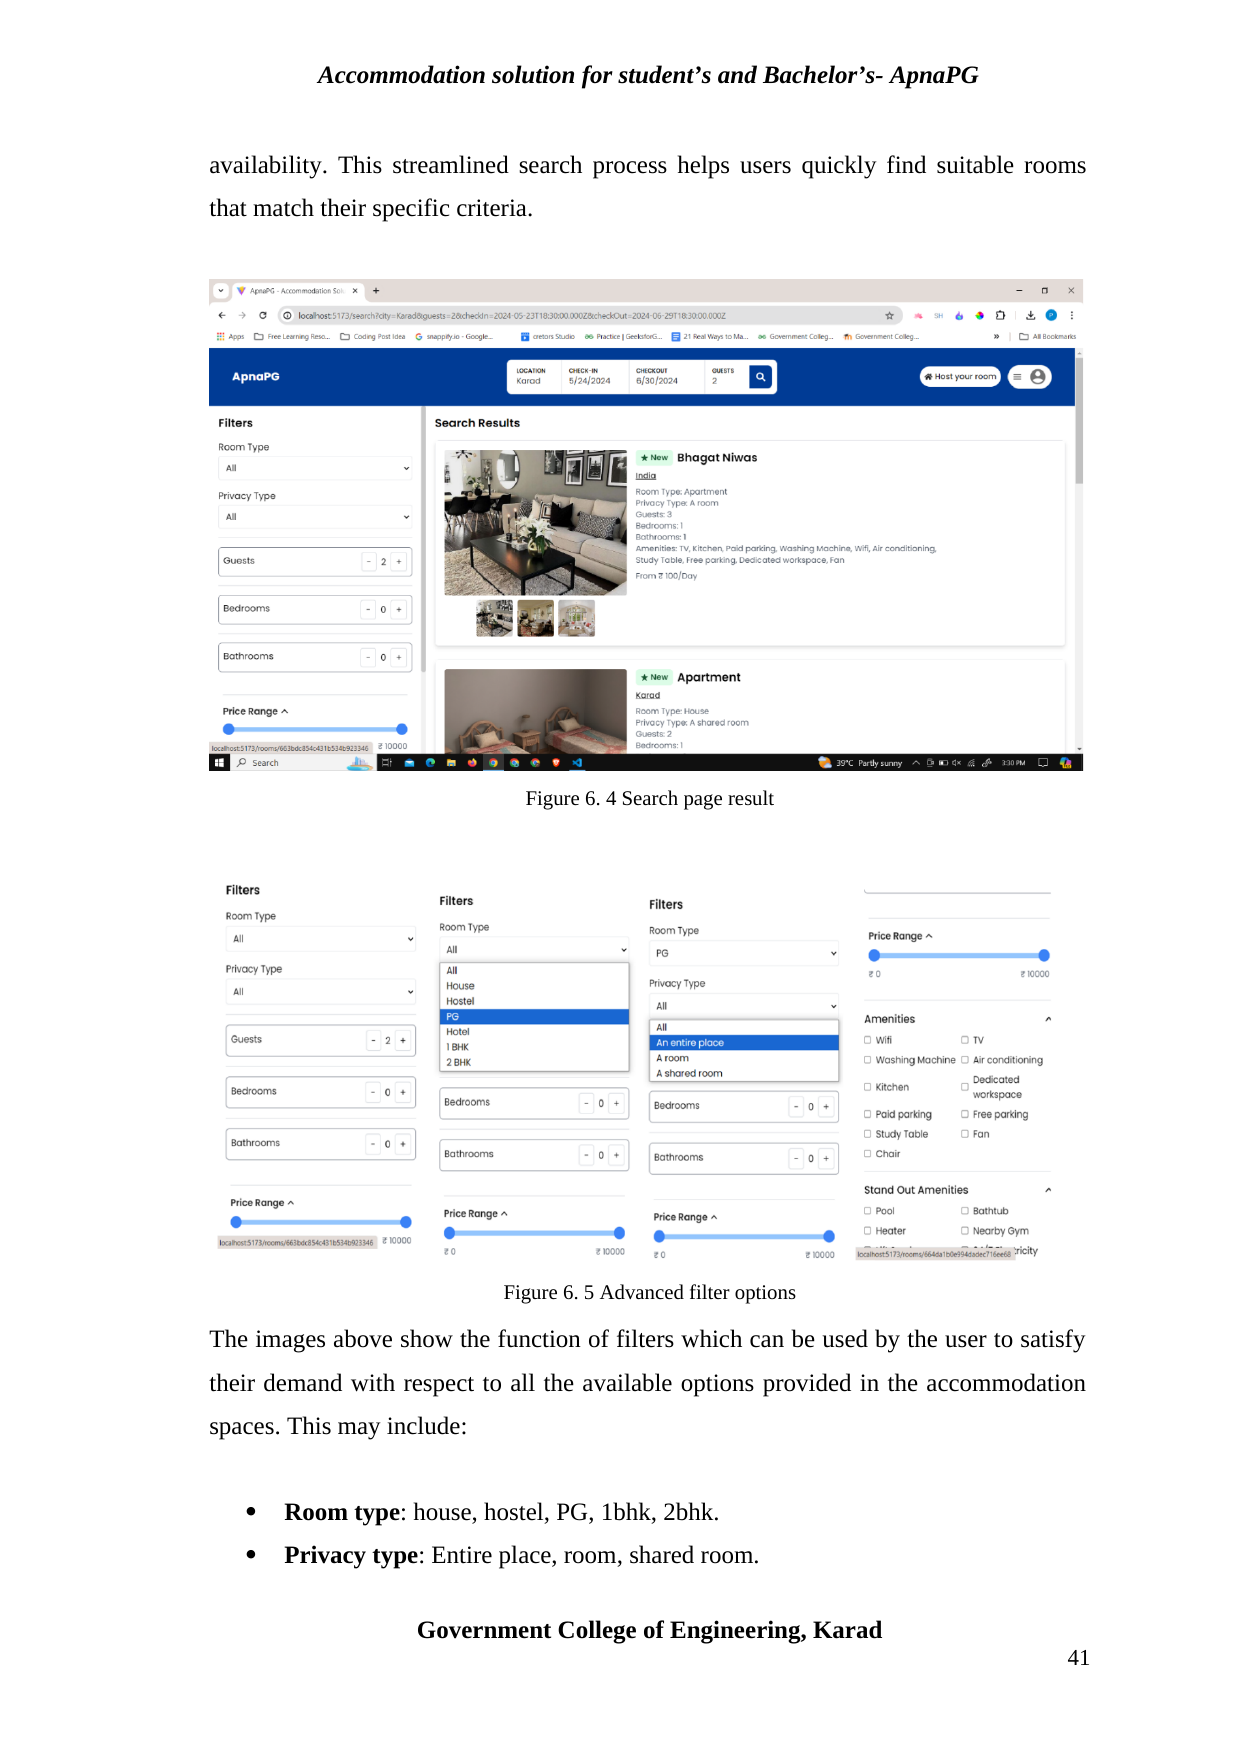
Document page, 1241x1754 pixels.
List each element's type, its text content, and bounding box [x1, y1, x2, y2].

text The images above show the function of filters which can be used by the user to satisfy their demand with respect to all the available options provided in the accommodation spaces. This may include: [209, 1324, 1088, 1439]
picture [209, 873, 1089, 1280]
list Privacy type: Entire place, room, shared room. [247, 1540, 1088, 1569]
list Room type: house, hostel, PG, 1bhk, 2bhk. [247, 1497, 1088, 1526]
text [209, 150, 1088, 222]
text Figure 6. 4 Search page result [209, 785, 1090, 809]
text Figure 6. 5 Advanced filter options [209, 1280, 1090, 1304]
picture [209, 279, 1084, 771]
